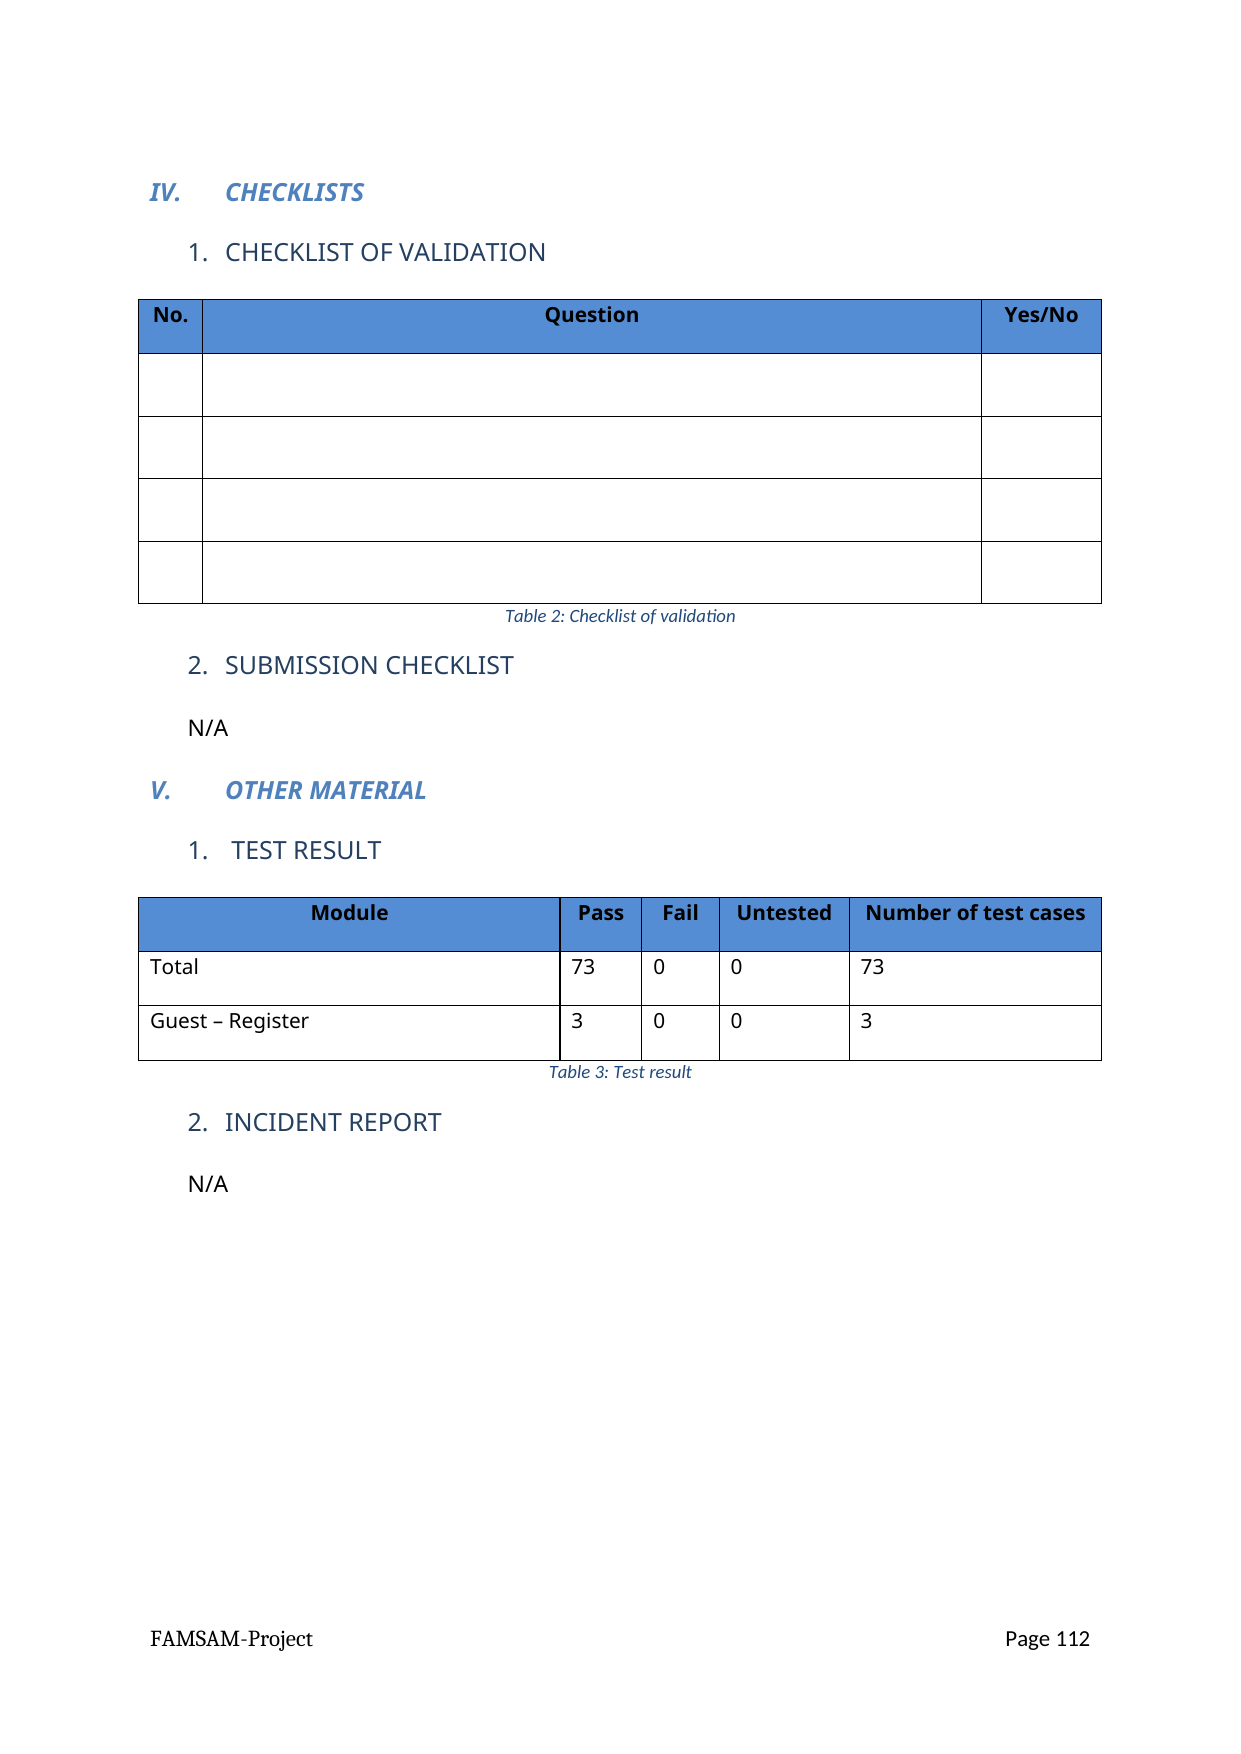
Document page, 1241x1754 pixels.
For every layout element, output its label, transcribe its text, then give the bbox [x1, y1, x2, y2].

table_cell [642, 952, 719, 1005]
subtitle CHECKLIST OF VALIDATION [187, 235, 1090, 269]
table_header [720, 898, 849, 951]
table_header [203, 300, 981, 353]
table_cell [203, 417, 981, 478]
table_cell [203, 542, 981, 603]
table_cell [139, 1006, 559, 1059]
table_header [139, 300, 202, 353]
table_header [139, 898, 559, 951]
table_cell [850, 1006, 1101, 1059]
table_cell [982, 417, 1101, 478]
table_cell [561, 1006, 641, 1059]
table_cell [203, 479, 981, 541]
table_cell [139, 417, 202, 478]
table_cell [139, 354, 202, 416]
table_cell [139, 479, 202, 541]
text Table 2: Checklist of validation [150, 604, 1090, 627]
text N/A [150, 1168, 1090, 1200]
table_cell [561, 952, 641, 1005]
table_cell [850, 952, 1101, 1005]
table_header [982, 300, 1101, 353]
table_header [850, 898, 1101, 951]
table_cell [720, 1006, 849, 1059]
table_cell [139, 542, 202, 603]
subtitle OTHER MATERIAL [150, 773, 1090, 807]
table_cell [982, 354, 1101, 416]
subtitle INCIDENT REPORT [187, 1104, 1090, 1138]
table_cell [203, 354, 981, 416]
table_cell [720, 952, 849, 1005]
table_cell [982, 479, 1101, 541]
subtitle CHECKLISTS [150, 175, 1090, 209]
subtitle SUBMISSION CHECKLIST [187, 648, 1090, 682]
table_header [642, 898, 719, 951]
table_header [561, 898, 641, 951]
text N/A [150, 712, 1090, 743]
text Table 3: Test result [150, 1061, 1090, 1083]
subtitle TEST RESULT [187, 833, 1090, 867]
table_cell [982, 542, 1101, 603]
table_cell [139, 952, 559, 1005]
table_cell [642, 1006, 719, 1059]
